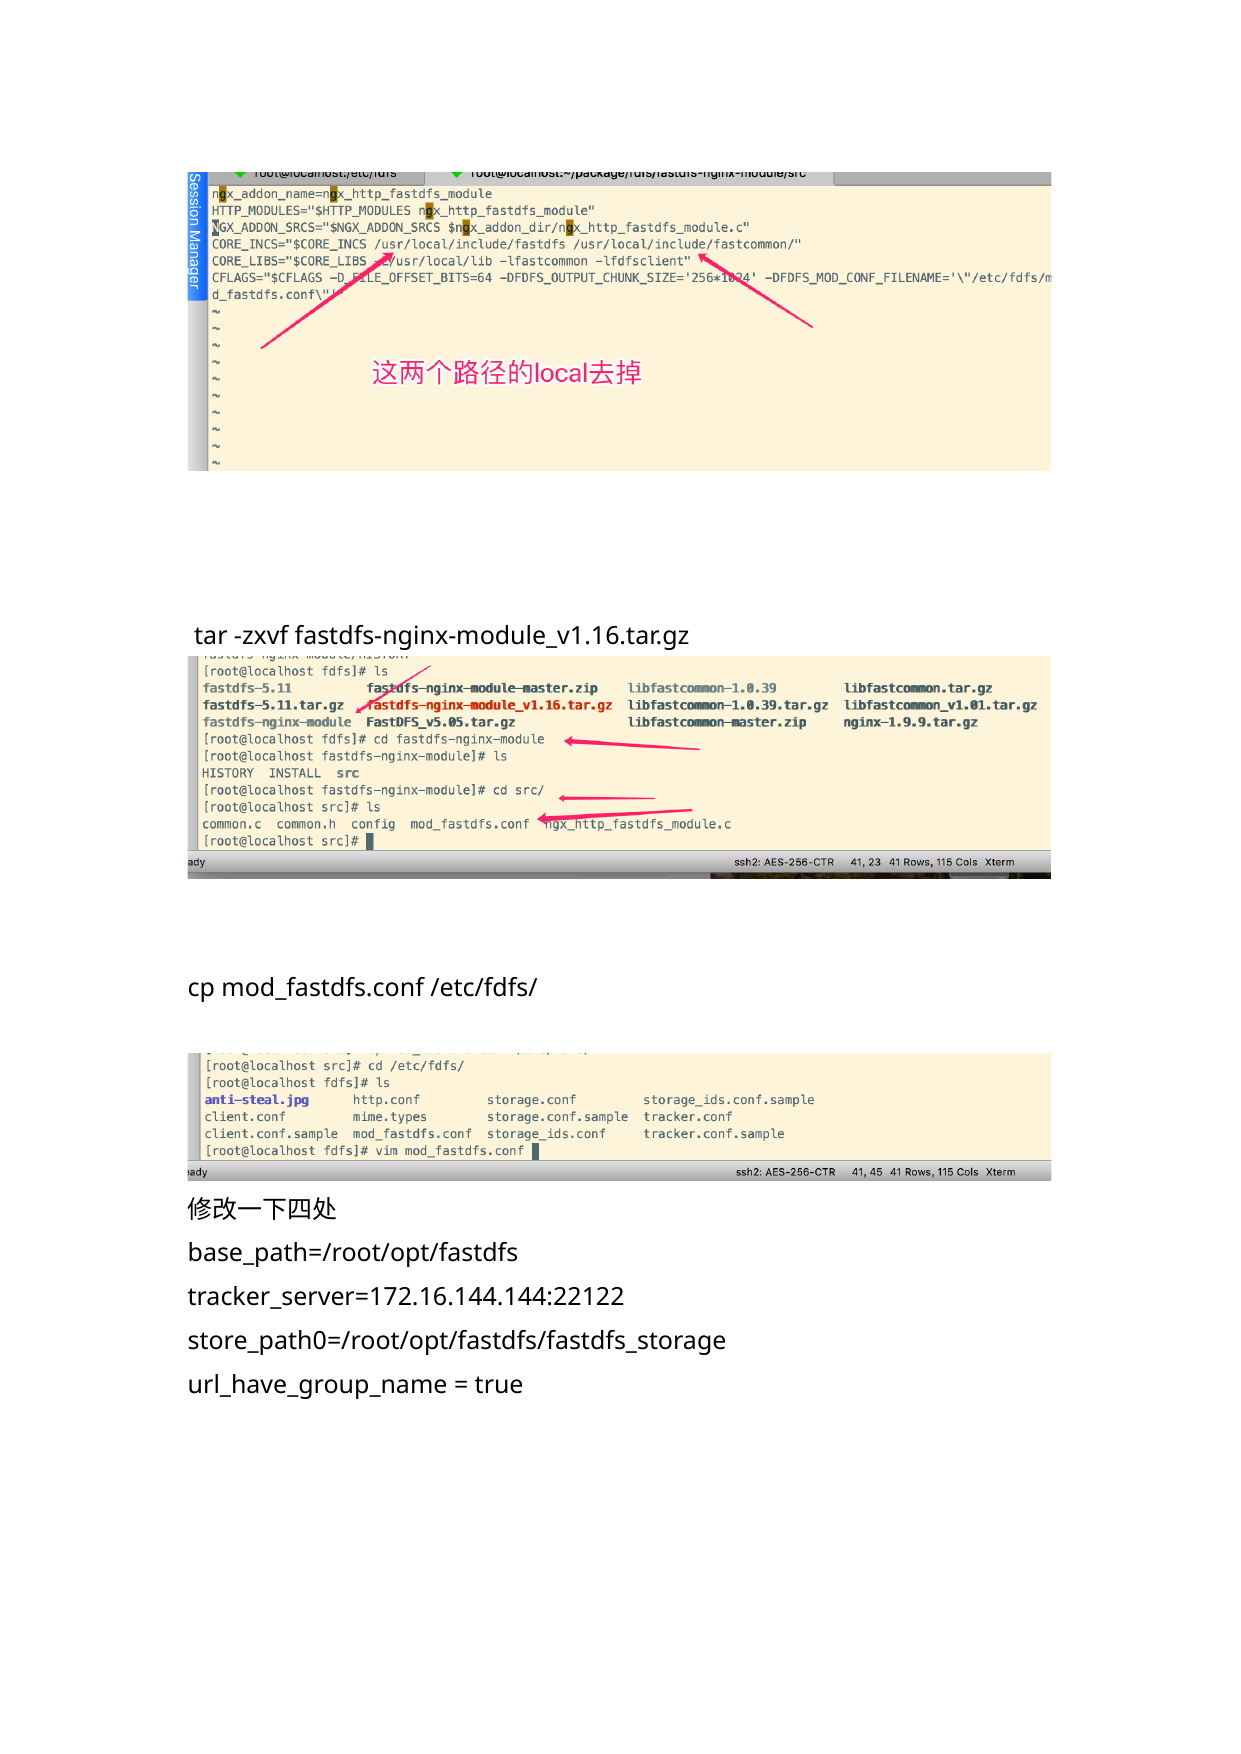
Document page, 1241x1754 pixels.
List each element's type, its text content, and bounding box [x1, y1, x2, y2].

picture [187, 172, 1052, 471]
text url_have_group_name = true [187, 1362, 1053, 1406]
picture [187, 1053, 1052, 1181]
text base_path=/root/opt/fastdfs [187, 1229, 1053, 1273]
text cp mod_fastdfs.conf /etc/fdfs/ [187, 965, 1053, 1009]
picture [187, 656, 1051, 879]
text store_path0=/root/opt/fastdfs/fastdfs_storage [187, 1318, 1053, 1362]
text 修改一下四处 [187, 1185, 1053, 1229]
text tracker_server=172.16.144.144:22122 [187, 1273, 1053, 1318]
text tar -zxvf fastdfs-nginx-module_v1.16.tar.gz [187, 613, 1053, 657]
